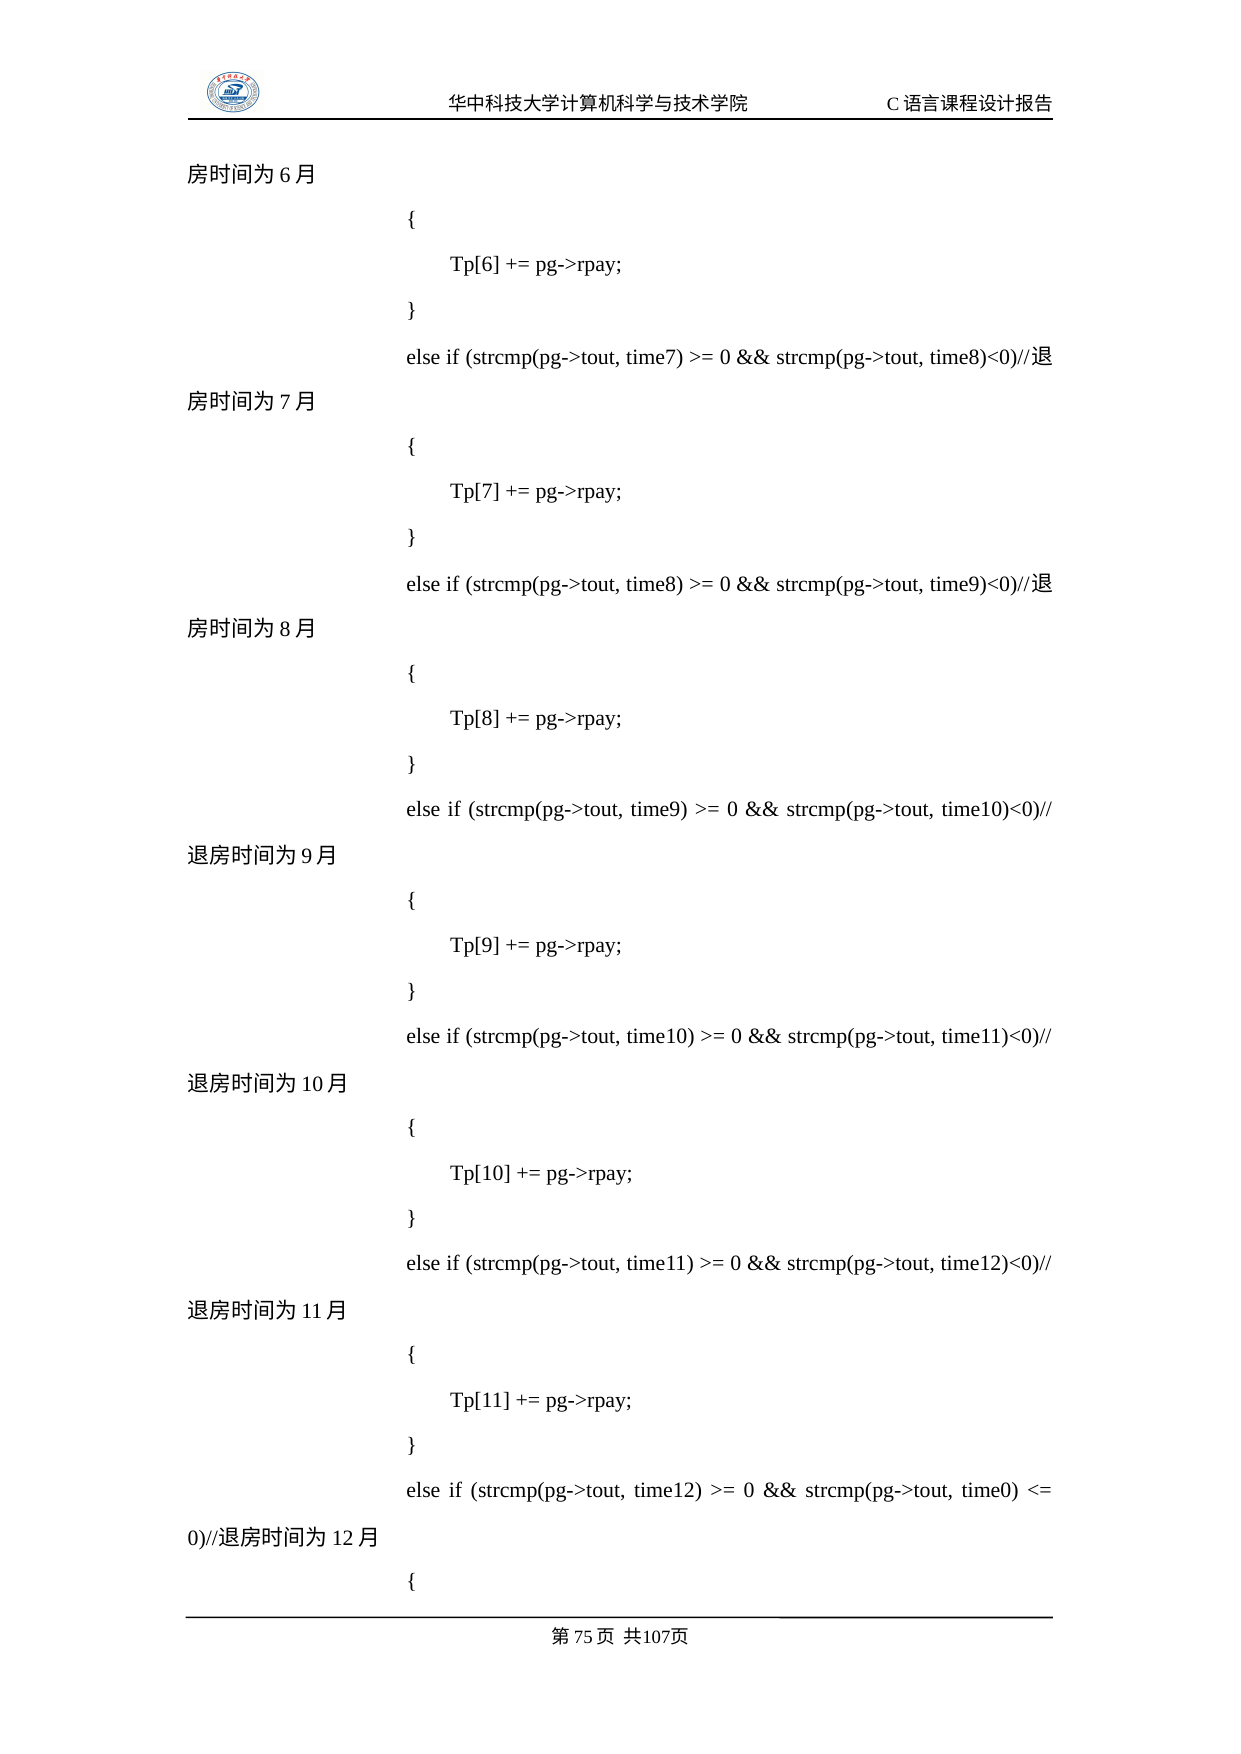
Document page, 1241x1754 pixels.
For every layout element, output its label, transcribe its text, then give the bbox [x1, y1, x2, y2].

text else if (strcmp(pg->tout, time10) >= 0 && strcmp(pg->tout, time11)<0)//退房时间为10月 [187, 1013, 1053, 1104]
text Tp[7] += pg->rpay; [187, 468, 1053, 514]
text else if (strcmp(pg->tout, time7) >= 0 && strcmp(pg->tout, time8)<0)//退房时间为7月 [187, 332, 1053, 423]
text { [187, 1104, 1053, 1149]
text Tp[6] += pg->rpay; [187, 241, 1053, 287]
text } [187, 968, 1053, 1013]
text { [187, 1331, 1053, 1377]
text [187, 150, 1053, 196]
text else if (strcmp(pg->tout, time9) >= 0 && strcmp(pg->tout, time10)<0)//退房时间为9月 [187, 786, 1053, 877]
text } [187, 1195, 1053, 1240]
text } [187, 287, 1053, 332]
text { [187, 196, 1053, 241]
text { [187, 877, 1053, 922]
text else if (strcmp(pg->tout, time8) >= 0 && strcmp(pg->tout, time9)<0)//退房时间为8月 [187, 559, 1053, 650]
text } [187, 741, 1053, 786]
text Tp[9] += pg->rpay; [187, 922, 1053, 968]
picture [200, 70, 264, 113]
text { [187, 423, 1053, 468]
text Tp[8] += pg->rpay; [187, 695, 1053, 741]
text Tp[10] += pg->rpay; [187, 1149, 1053, 1195]
text } [187, 1422, 1053, 1467]
text } [187, 514, 1053, 559]
text else if (strcmp(pg->tout, time12) >= 0 && strcmp(pg->tout, time0) <= 0)//退房时间为12月 [187, 1467, 1053, 1558]
text { [187, 1558, 1053, 1604]
text else if (strcmp(pg->tout, time11) >= 0 && strcmp(pg->tout, time12)<0)//退房时间为11月 [187, 1240, 1053, 1331]
text Tp[11] += pg->rpay; [187, 1377, 1053, 1422]
text { [187, 650, 1053, 695]
